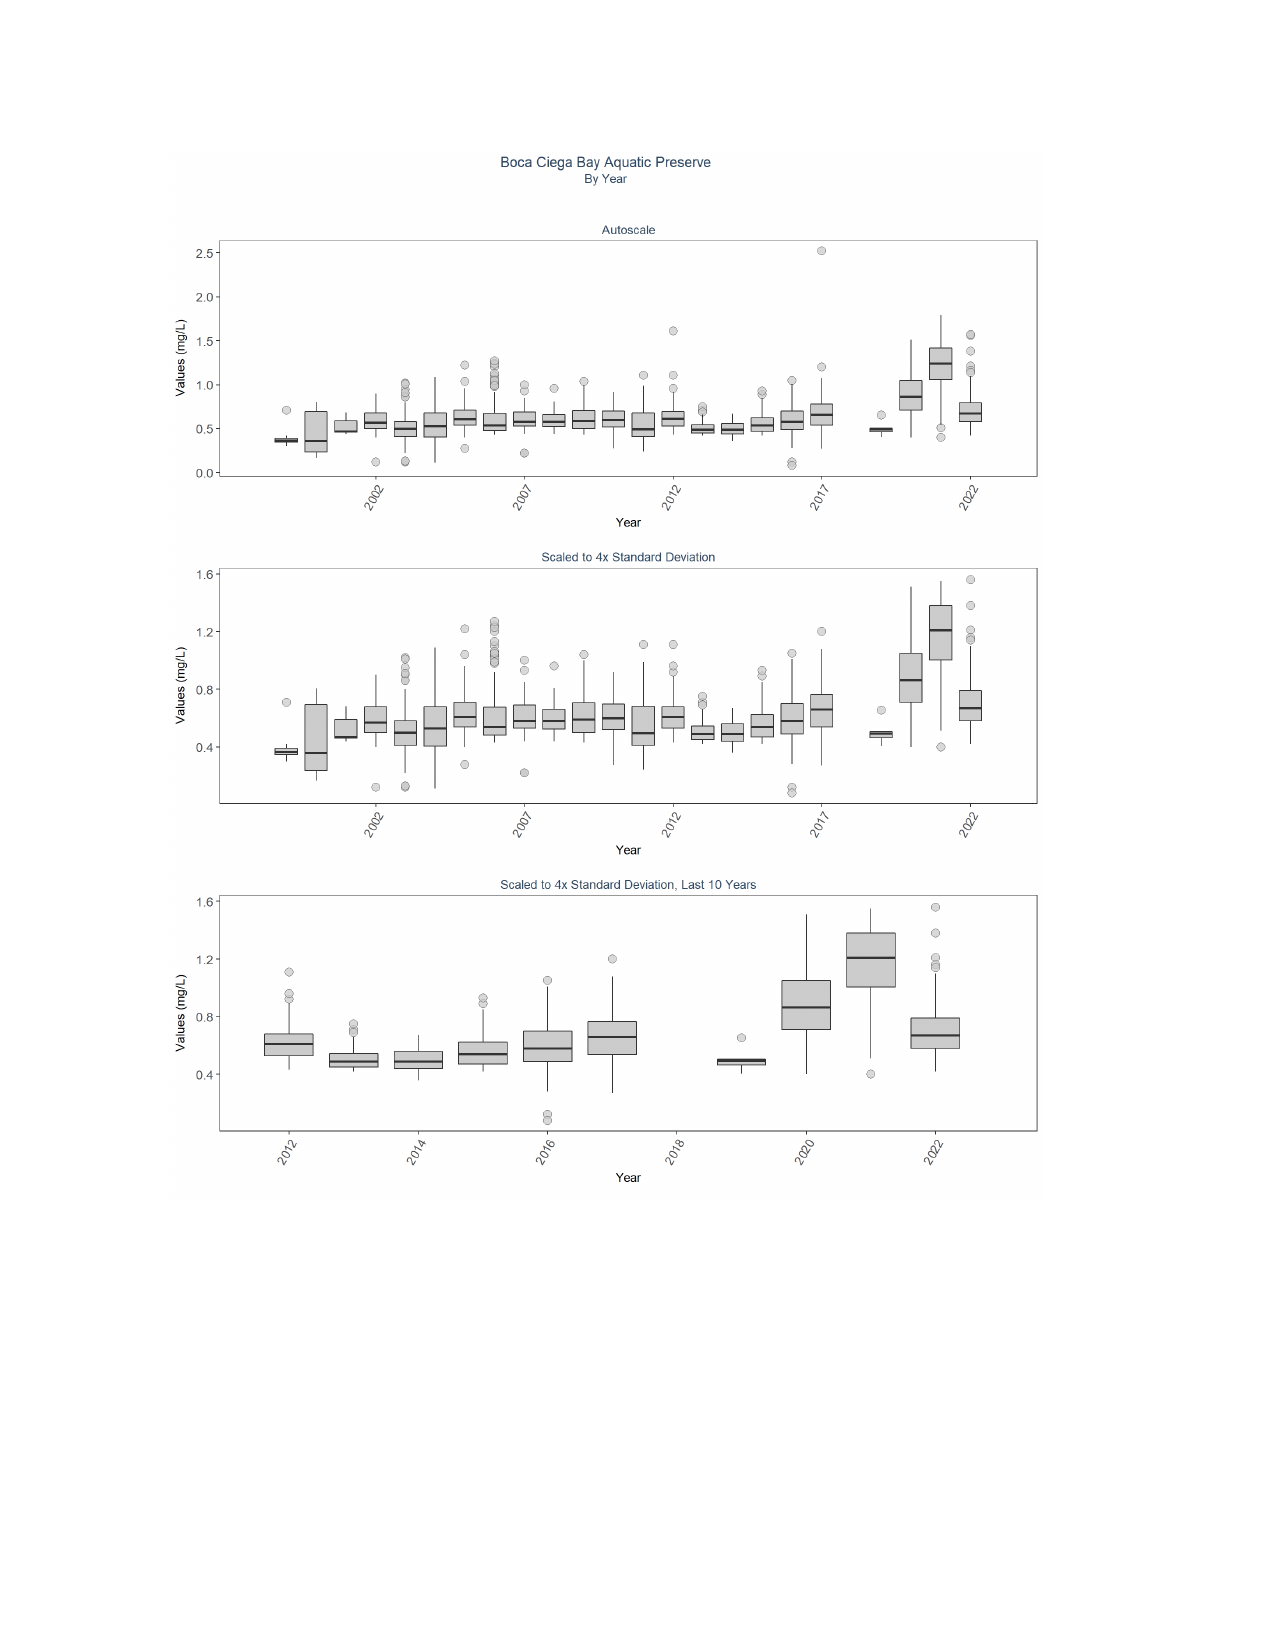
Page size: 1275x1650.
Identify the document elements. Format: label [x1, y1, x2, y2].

picture [168, 150, 1044, 1200]
